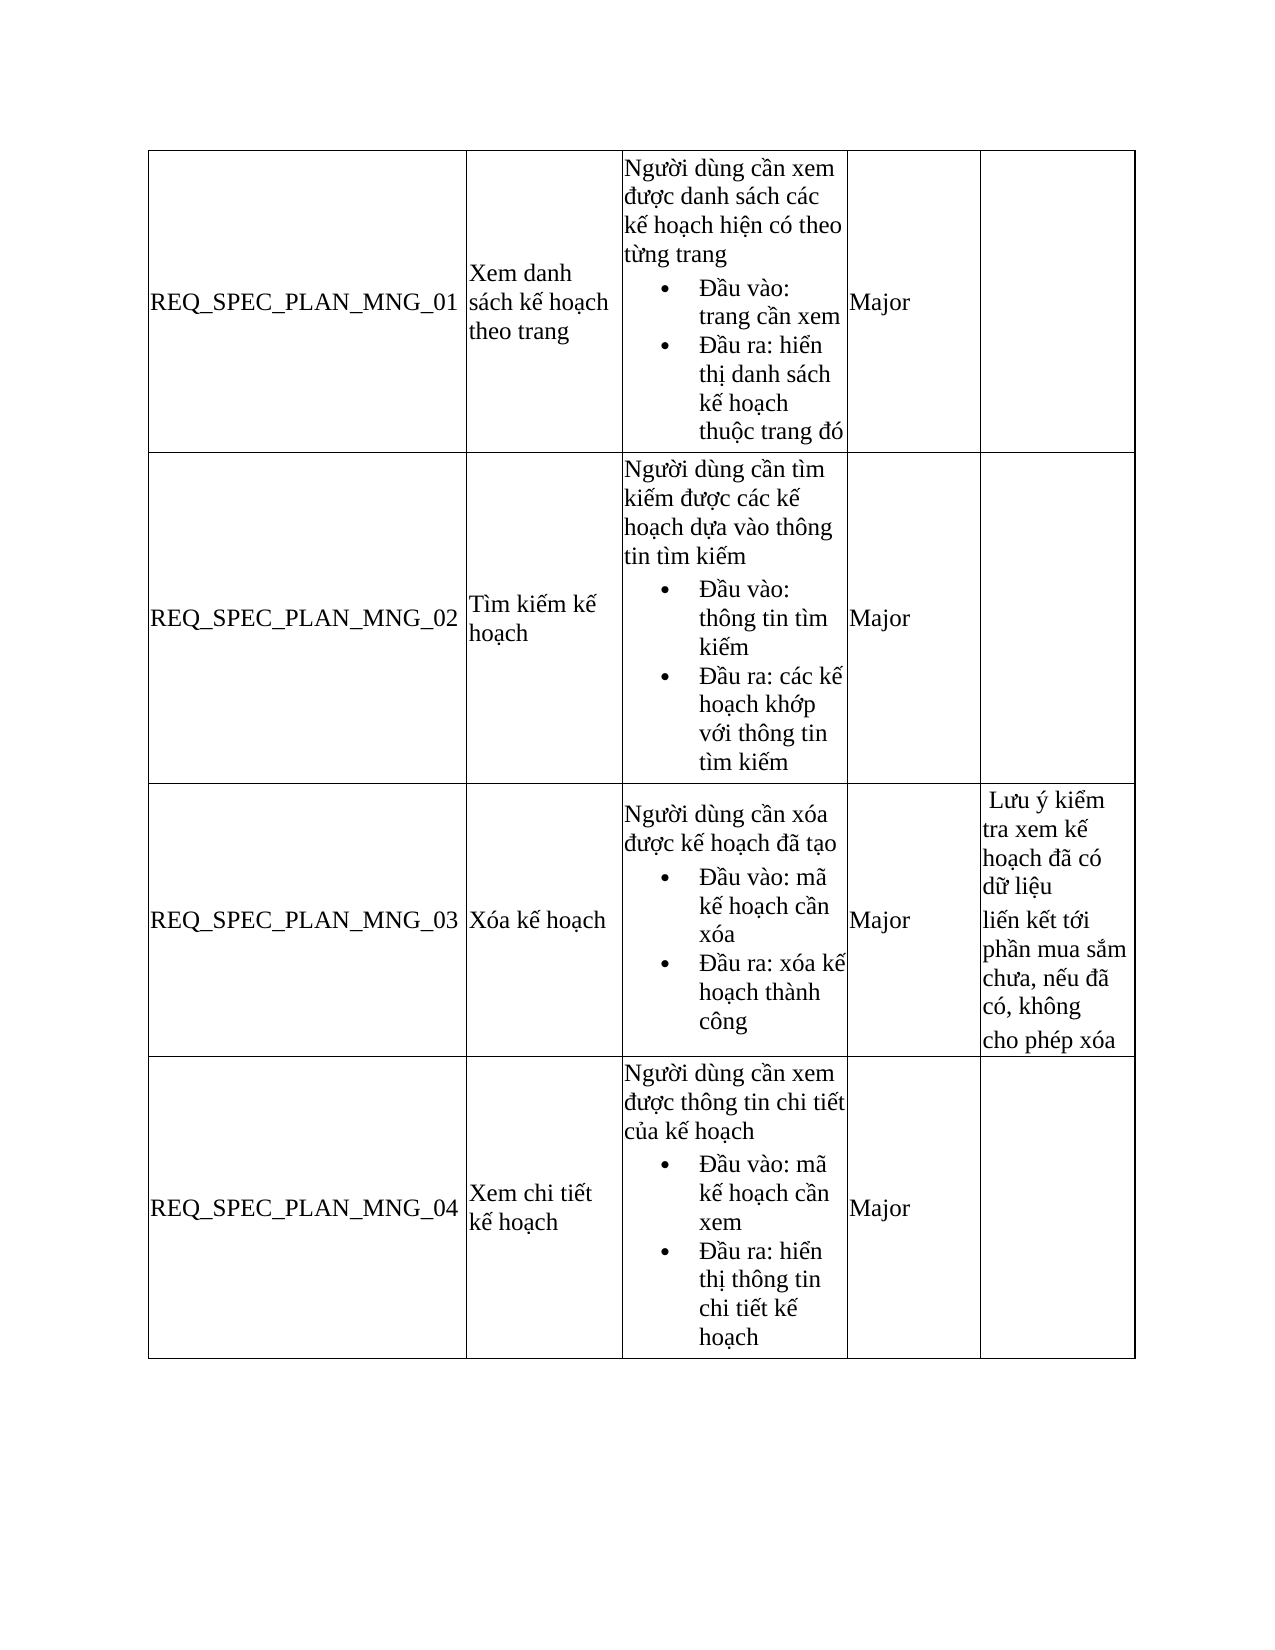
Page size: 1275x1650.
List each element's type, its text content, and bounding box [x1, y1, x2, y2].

table_cell [981, 151, 1134, 452]
table_cell Người dùng cần xem được danh sách các kế hoạch hiện có theo từng trang Đầu vào: trang cần xem Đầu ra: hiển thị danh sách kế hoạch thuộc trang đó [623, 151, 847, 452]
table_cell Major [848, 453, 980, 782]
table_cell Xem chi tiết kế hoạch [467, 1057, 622, 1357]
table_cell REQ_SPEC_PLAN_MNG_03 [149, 784, 466, 1056]
table_cell Major [848, 151, 980, 452]
table_cell REQ_SPEC_PLAN_MNG_02 [149, 453, 466, 782]
table_cell Major [848, 784, 980, 1056]
table_cell REQ_SPEC_PLAN_MNG_04 [149, 1057, 466, 1357]
table_cell Xem danh sách kế hoạch theo trang [467, 151, 622, 452]
table_cell Người dùng cần tìm kiếm được các kế hoạch dựa vào thông tin tìm kiếm Đầu vào: thông tin tìm kiếm Đầu ra: các kế hoạch khớp với thông tin tìm kiếm [623, 453, 847, 782]
table_cell Major [848, 1057, 980, 1357]
table_cell Người dùng cần xem được thông tin chi tiết của kế hoạch Đầu vào: mã kế hoạch cần xem Đầu ra: hiển thị thông tin chi tiết kế hoạch [623, 1057, 847, 1357]
table_cell REQ_SPEC_PLAN_MNG_01 [149, 151, 466, 452]
table_cell [981, 1057, 1134, 1357]
table_cell [981, 453, 1134, 782]
table_cell Xóa kế hoạch [467, 784, 622, 1056]
table_cell Lưu ý kiểm tra xem kế hoạch đã có dữ liệu liến kết tới phần mua sắm chưa, nếu đã có, không cho phép xóa [981, 784, 1134, 1056]
table_cell Tìm kiếm kế hoạch [467, 453, 622, 782]
table_cell Người dùng cần xóa được kế hoạch đã tạo Đầu vào: mã kế hoạch cần xóa Đầu ra: xóa kế hoạch thành công [623, 784, 847, 1056]
